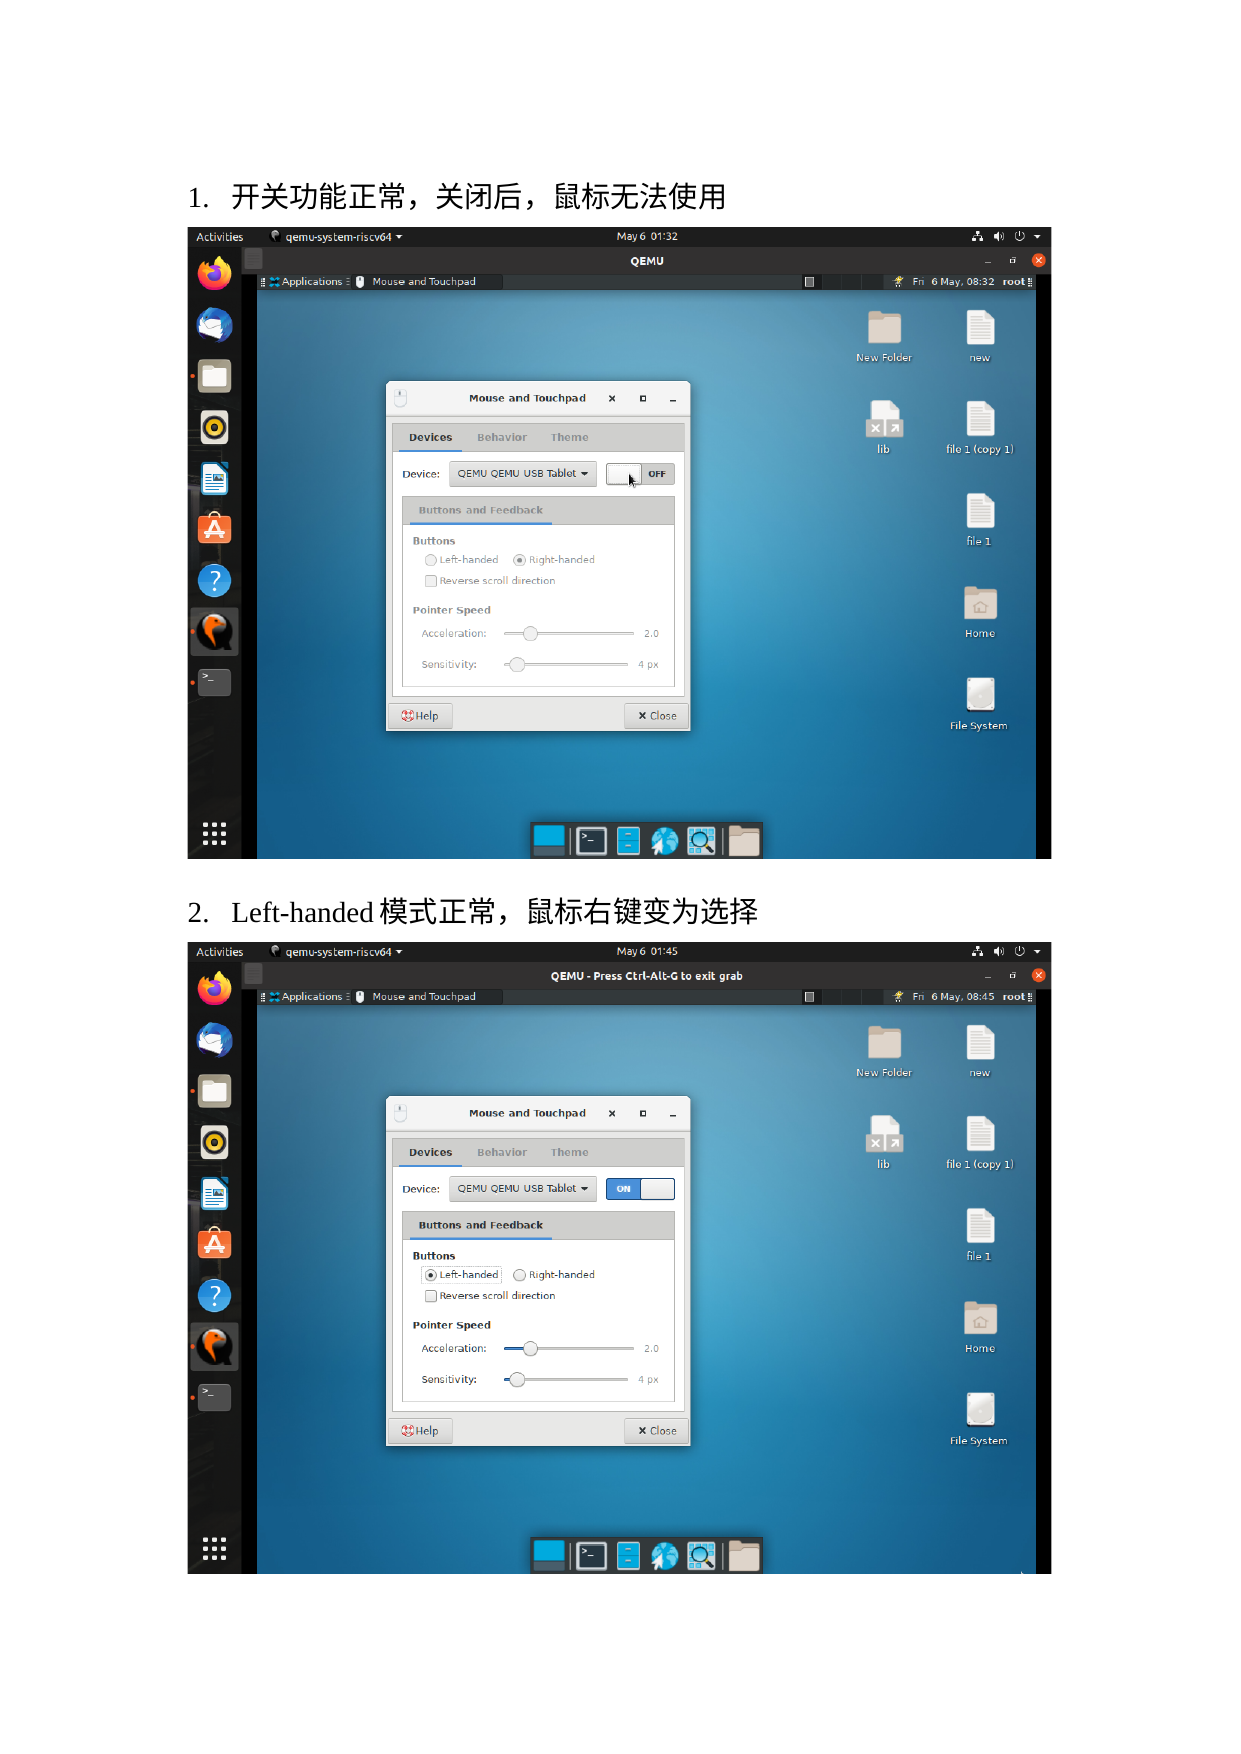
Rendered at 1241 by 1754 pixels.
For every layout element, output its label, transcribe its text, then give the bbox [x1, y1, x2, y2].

picture [187, 227, 1052, 859]
list 开关功能正常，关闭后，鼠标无法使用 [187, 162, 1053, 227]
list Left-handed模式正常，鼠标右键变为选择 [187, 877, 1053, 942]
picture [187, 942, 1052, 1574]
